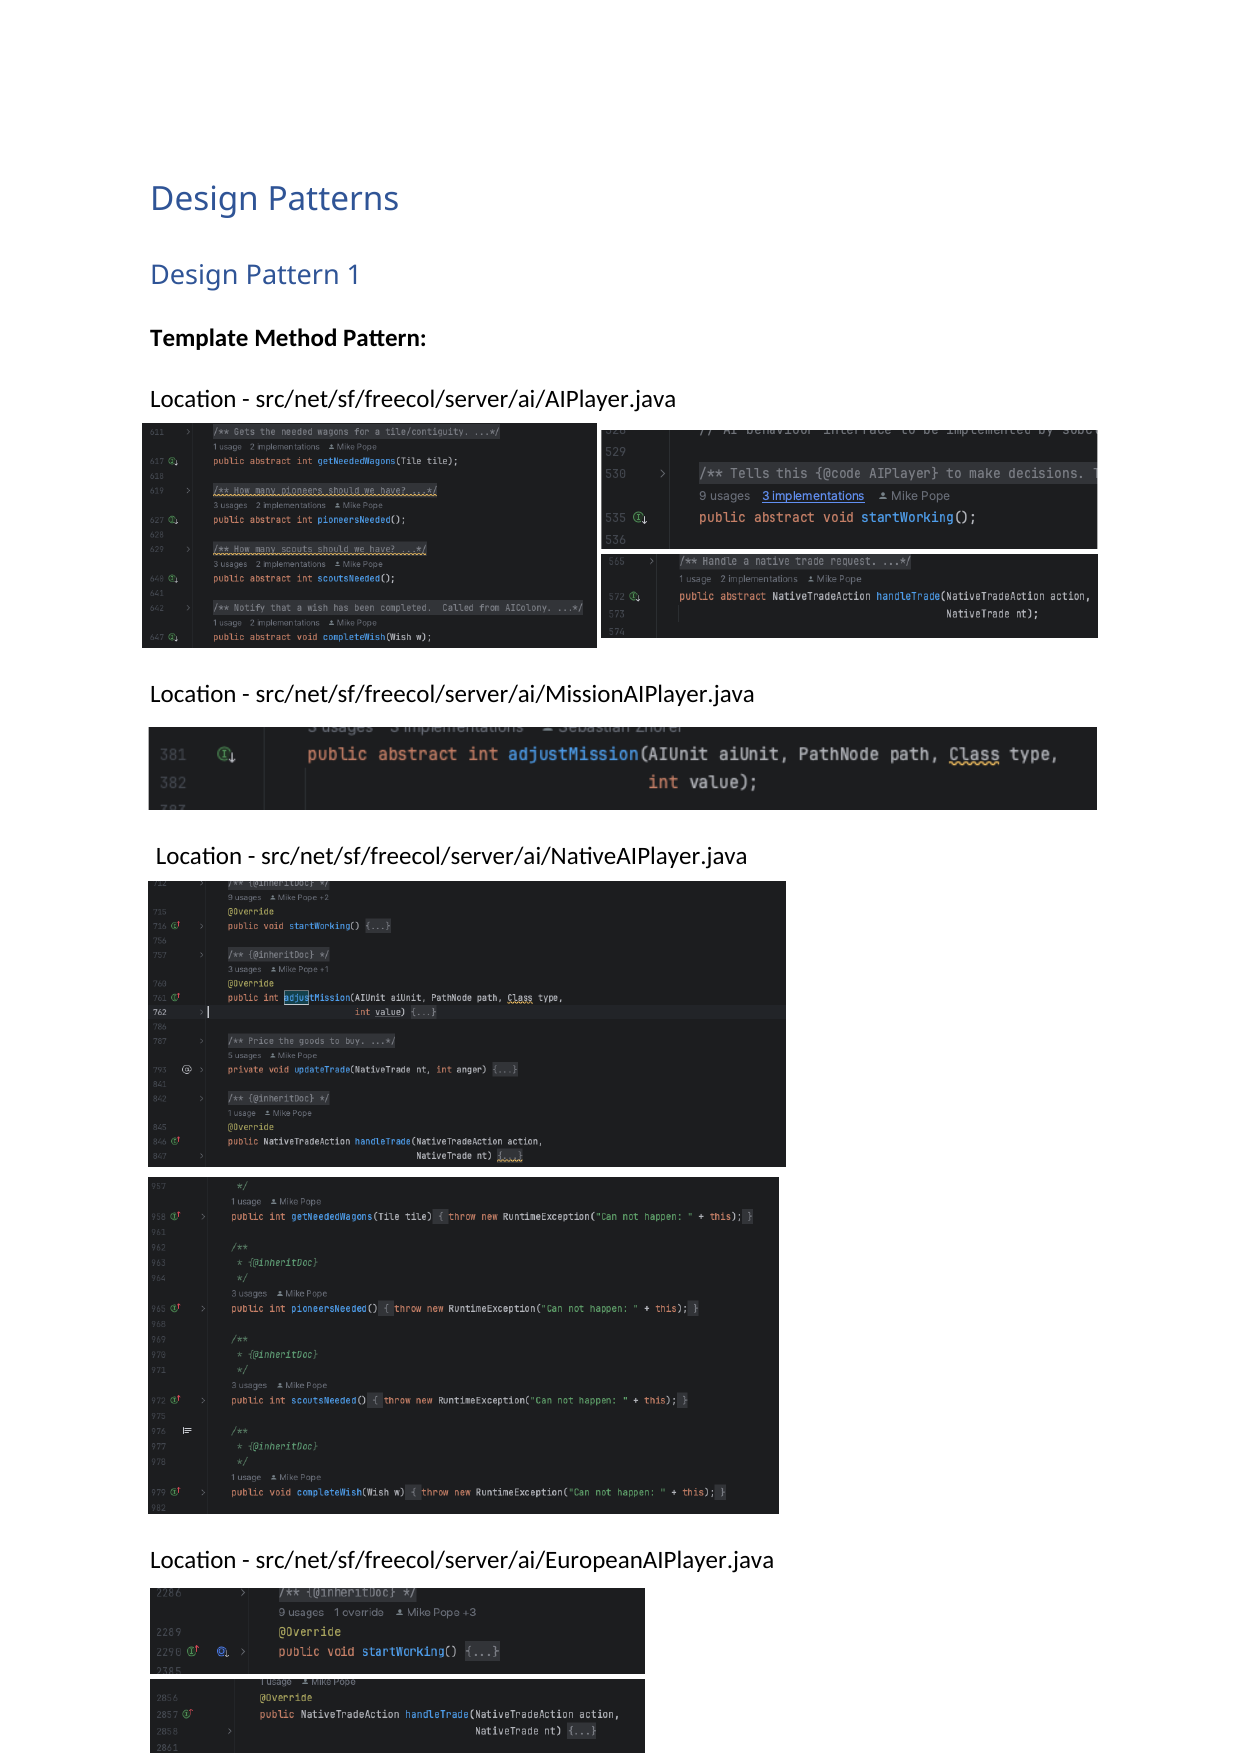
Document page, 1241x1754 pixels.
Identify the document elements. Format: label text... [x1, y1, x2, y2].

picture [142, 423, 597, 648]
text Template Method Pattern: [150, 322, 1090, 353]
text Location - src/net/sf/freecol/server/ai/AIPlayer.java [150, 383, 1090, 414]
picture [148, 1177, 779, 1514]
picture [148, 727, 1097, 810]
subtitle Design Patterns [150, 175, 1090, 220]
picture [148, 881, 786, 1167]
text Location - src/net/sf/freecol/server/ai/NativeAIPlayer.java [150, 840, 1090, 871]
subtitle Design Pattern 1 [150, 255, 1090, 292]
picture [150, 1588, 645, 1674]
text Location - src/net/sf/freecol/server/ai/MissionAIPlayer.java [150, 678, 1090, 709]
text Location - src/net/sf/freecol/server/ai/EuropeanAIPlayer.java [150, 1544, 1090, 1575]
picture [150, 1679, 645, 1753]
picture [601, 554, 1098, 638]
picture [601, 430, 1098, 549]
